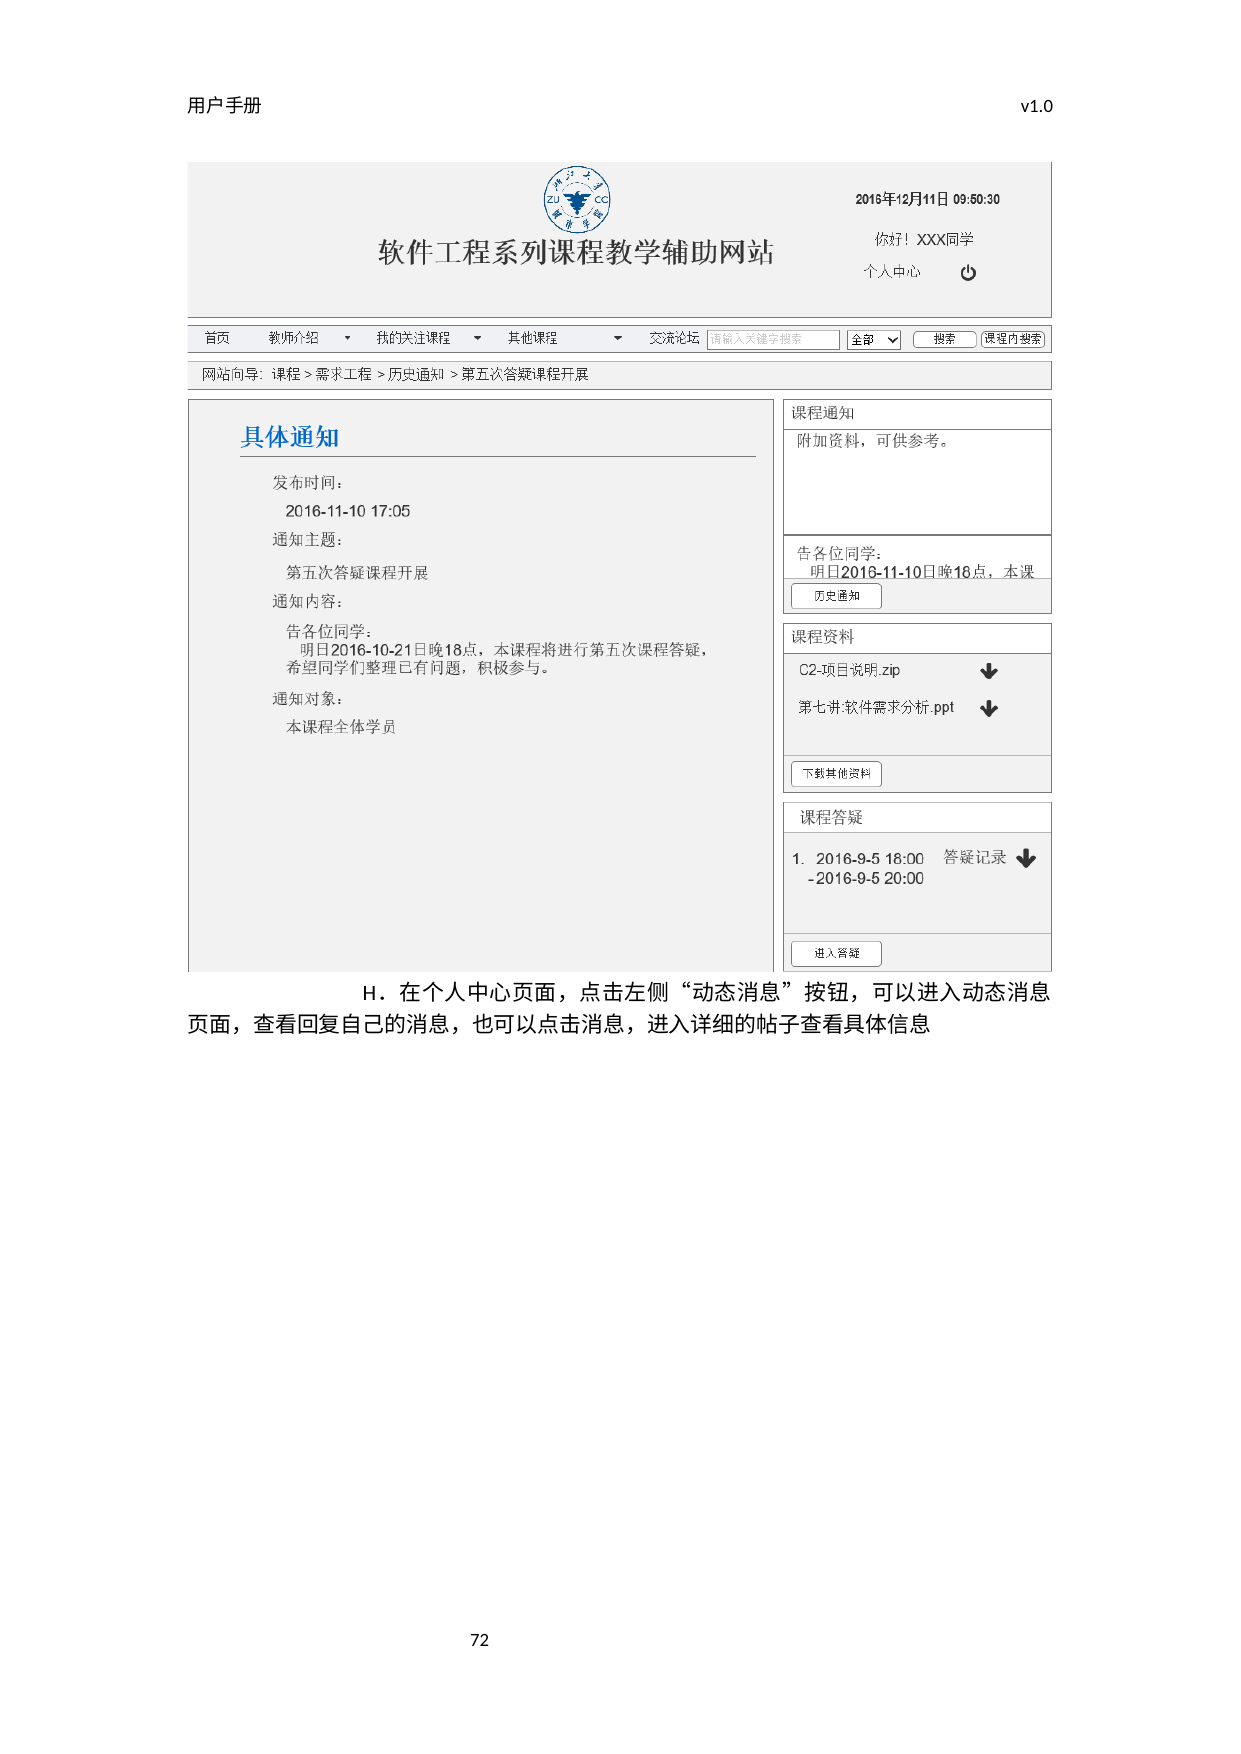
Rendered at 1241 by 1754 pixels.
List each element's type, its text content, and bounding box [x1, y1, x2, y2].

text H．在个人中心页面，点击左侧“动态消息”按钮，可以进入动态消息页面，查看回复自己的消息，也可以点击消息，进入详细的帖子查看具体信息 [187, 974, 1053, 1039]
picture [187, 162, 1053, 972]
